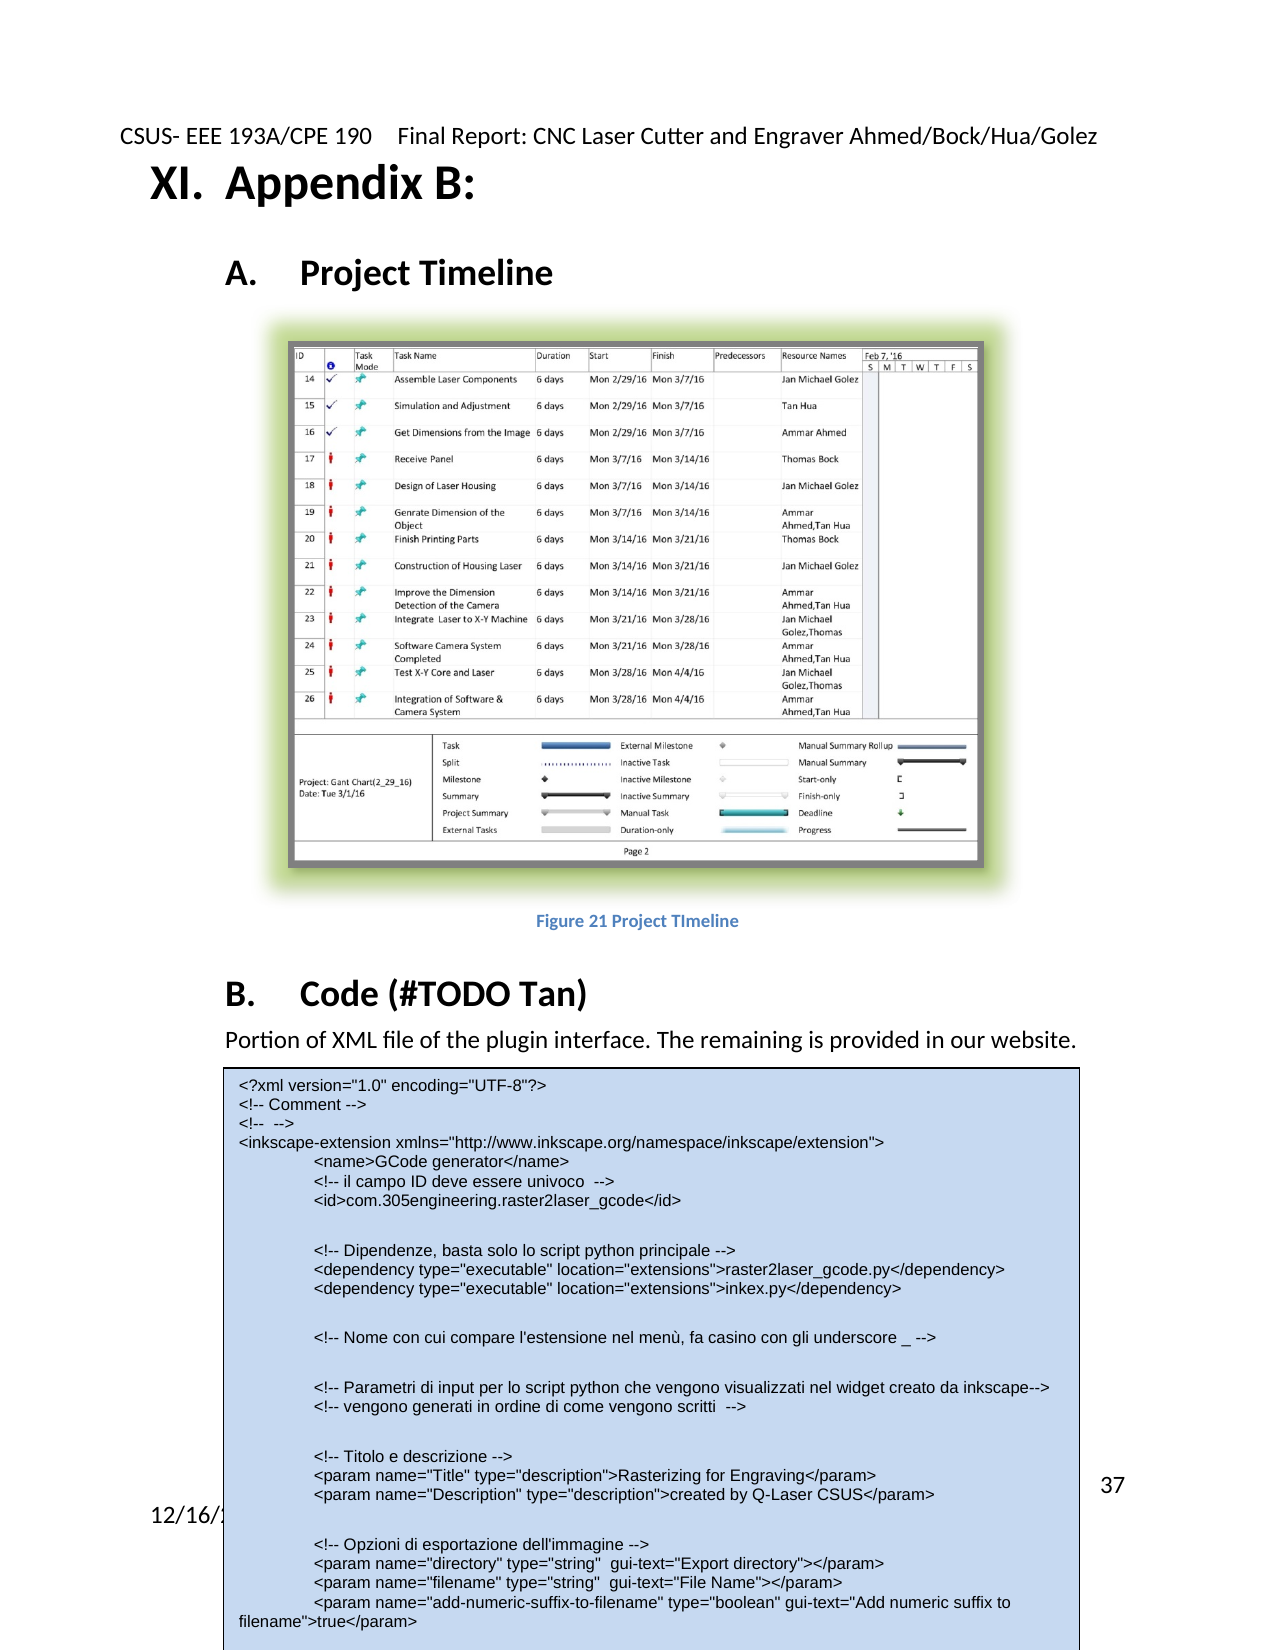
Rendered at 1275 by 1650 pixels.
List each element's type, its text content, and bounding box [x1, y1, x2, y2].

subtitle Project Timeline [225, 249, 1125, 295]
picture [294, 347, 978, 861]
text Figure 21 Project TImeline [150, 910, 1125, 933]
subtitle Appendix B: [150, 151, 1125, 212]
text Portion of XML file of the plugin interface. The remaining is provided in our website. [225, 1024, 1125, 1055]
subtitle Code (#TODO Tan) [225, 970, 1125, 1016]
